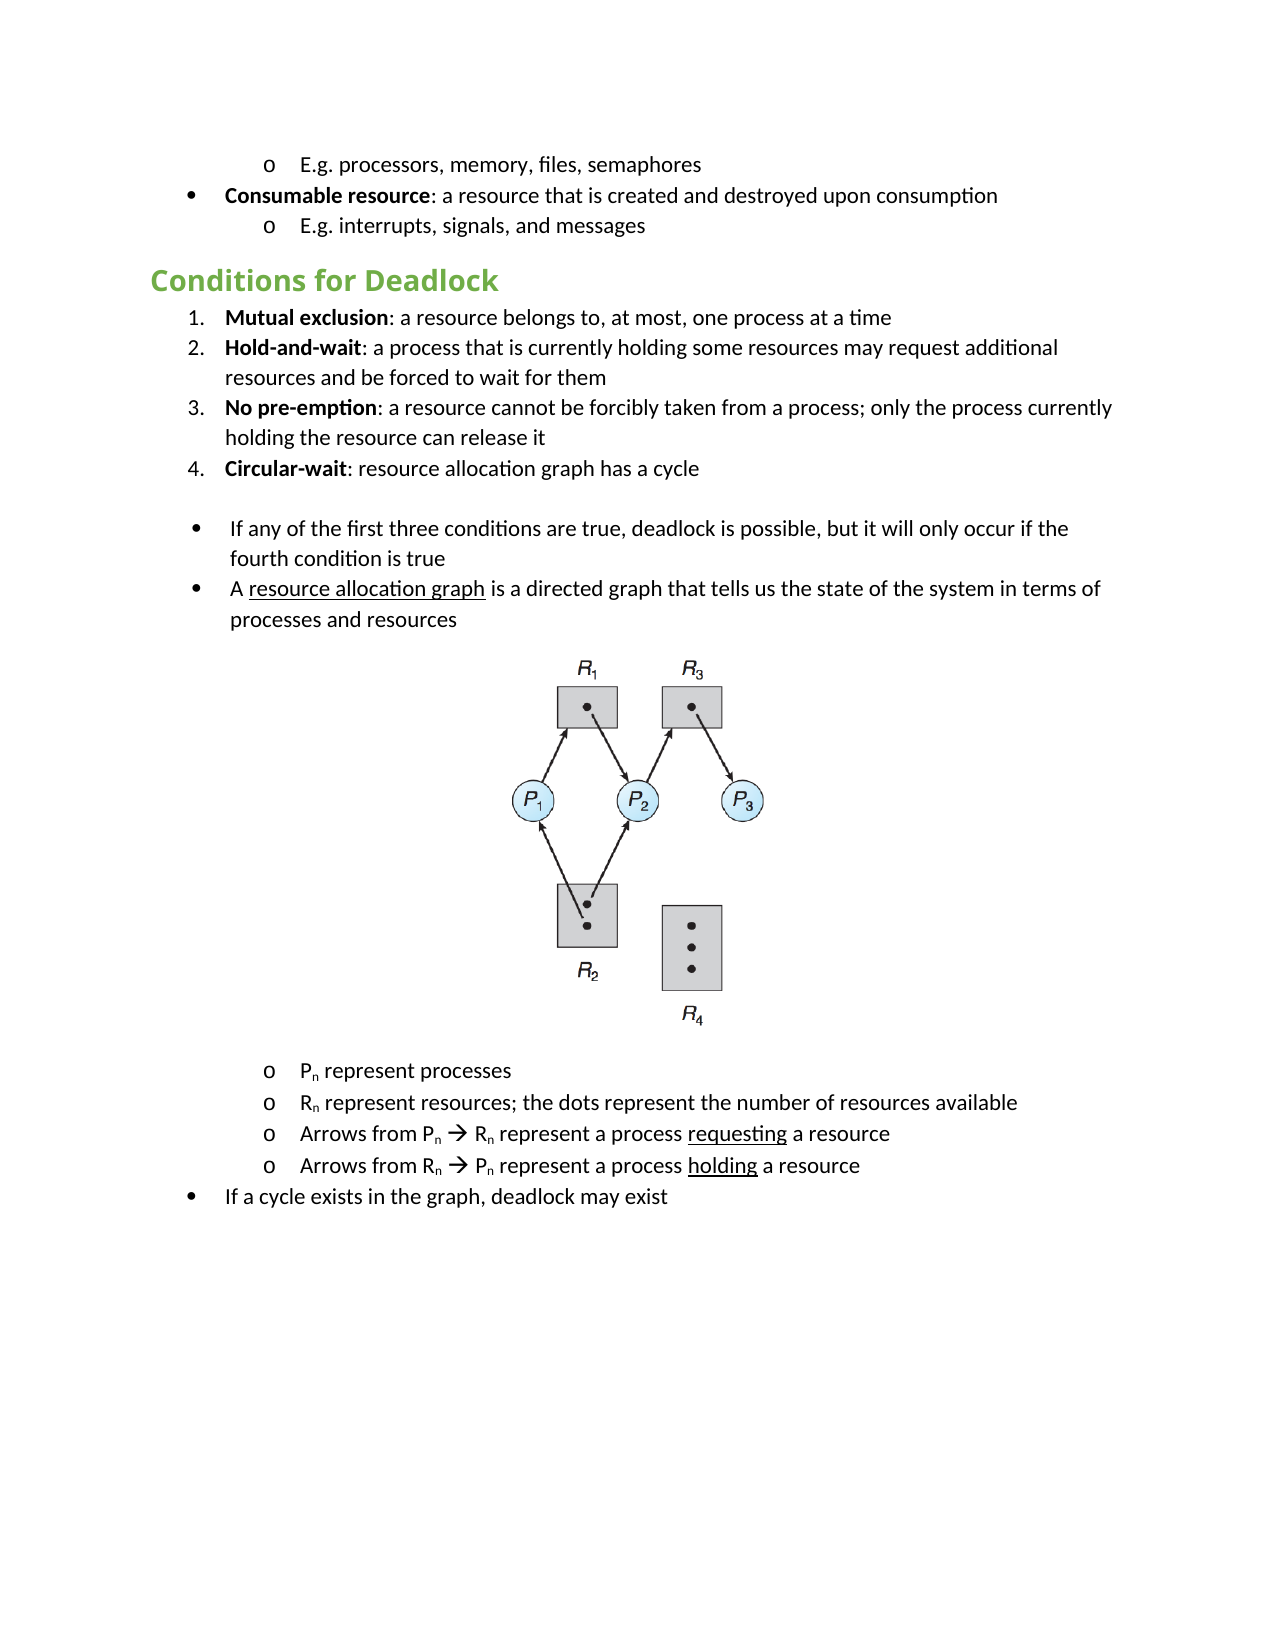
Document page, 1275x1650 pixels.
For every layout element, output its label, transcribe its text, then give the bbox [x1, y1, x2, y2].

list If a cycle exists in the graph, deadlock may exist [187, 1182, 1125, 1210]
picture [467, 651, 808, 1038]
subtitle Conditions for Deadlock [150, 260, 1125, 299]
list Consumable resource: a resource that is created and destroyed upon consumption [187, 181, 1125, 209]
list Mutual exclusion: a resource belongs to, at most, one process at a time [187, 303, 1125, 331]
list Pn represent processes [262, 1057, 1125, 1086]
list Arrows from Rn Pn represent a process holding a resource [262, 1151, 1125, 1180]
list Hold-and-wait: a process that is currently holding some resources may request additional resources and be forced to wait for them [187, 333, 1125, 391]
list A resource allocation graph is a directed graph that tells us the state of the system in terms of processes and resources [192, 574, 1125, 633]
list E.g. processors, memory, files, semaphores [262, 150, 1125, 179]
list E.g. interrupts, signals, and messages [262, 212, 1125, 241]
list Rn represent resources; the dots represent the number of resources available [262, 1088, 1125, 1117]
list No pre-emption: a resource cannot be forcibly taken from a process; only the process currently holding the resource can release it [187, 393, 1125, 451]
list Arrows from Pn Rn represent a process requesting a resource [262, 1119, 1125, 1149]
list Circular-wait: resource allocation graph has a cycle [187, 454, 1125, 482]
list If any of the first three conditions are true, deadlock is possible, but it will only occur if the fourth condition is true [192, 514, 1125, 572]
